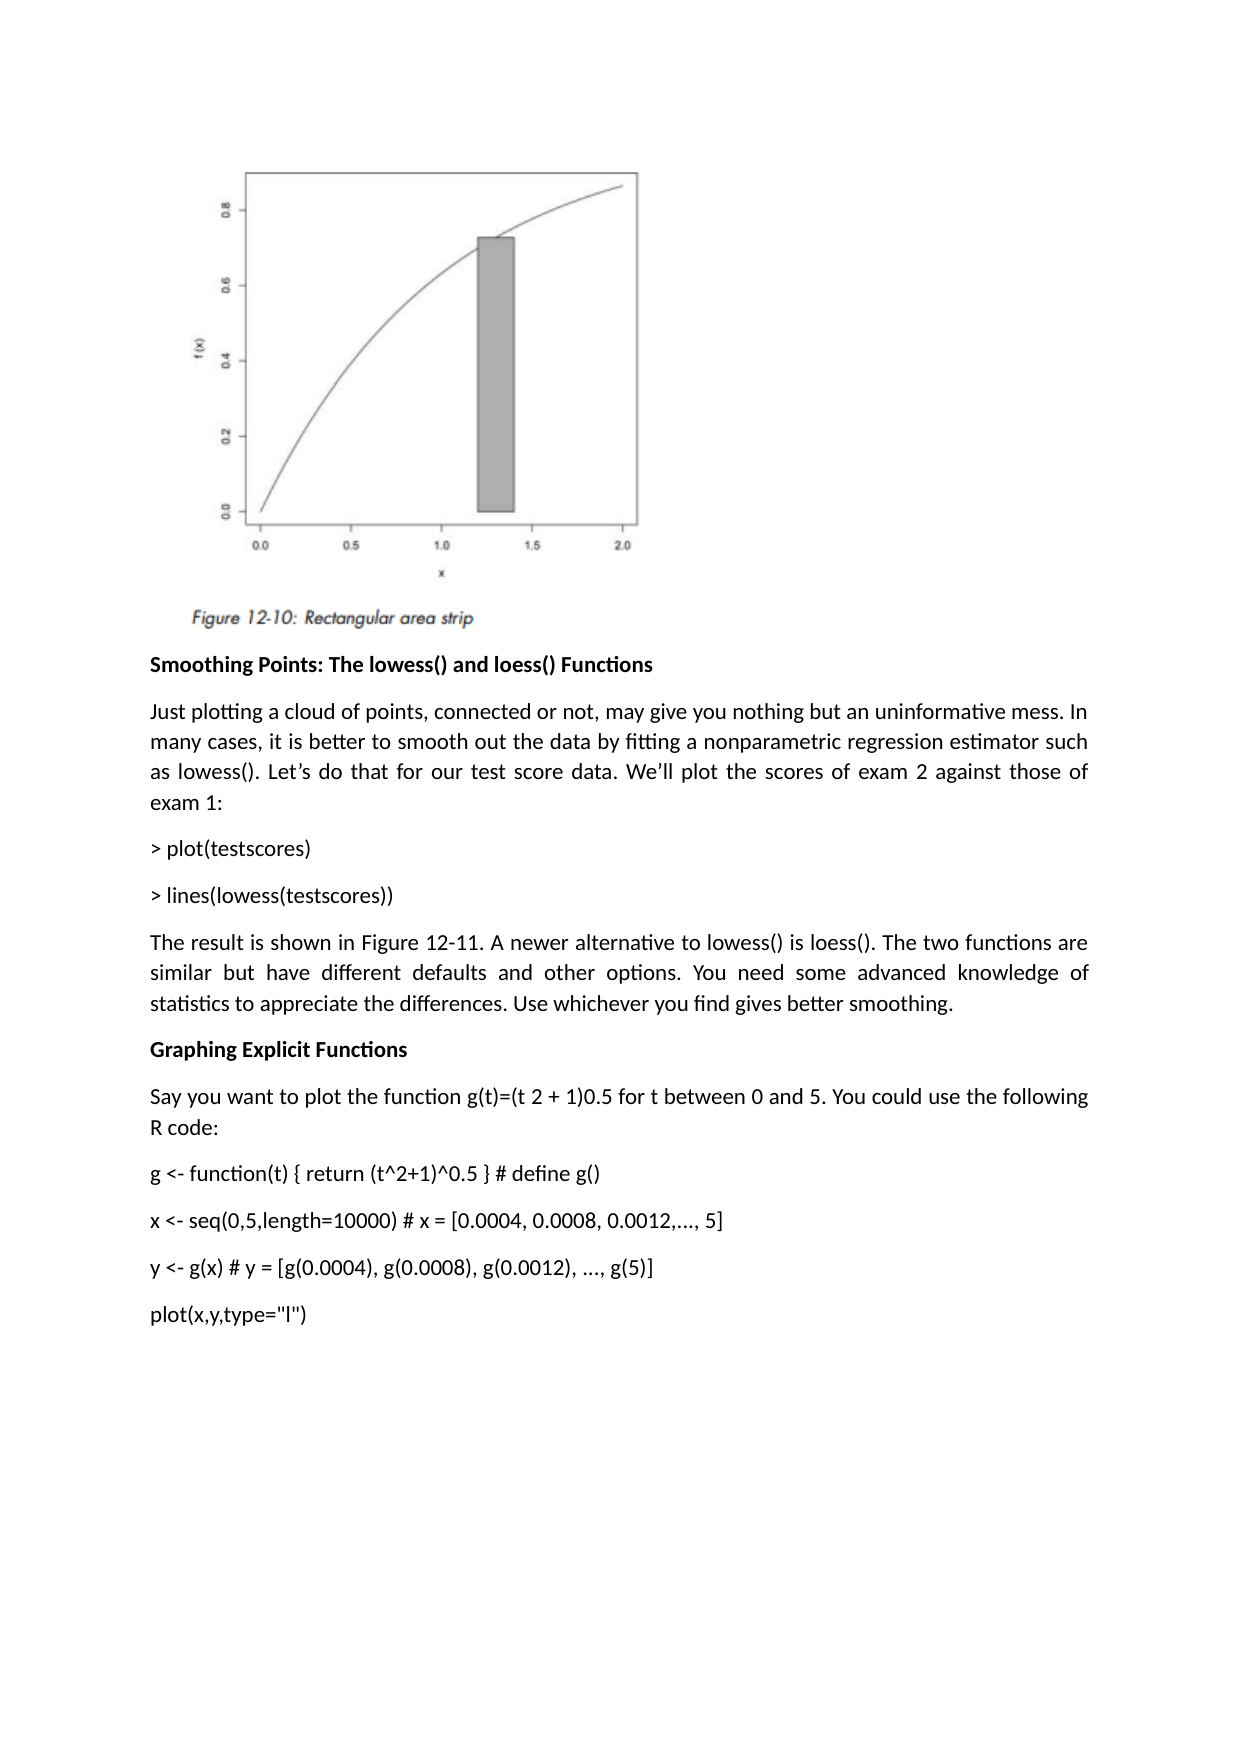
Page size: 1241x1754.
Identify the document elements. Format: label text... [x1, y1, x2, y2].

text > plot(testscores) [150, 834, 1090, 862]
text Graphing Explicit Functions [150, 1036, 1090, 1063]
text y <- g(x) # y = [g(0.0004), g(0.0008), g(0.0012), ..., g(5)] [150, 1253, 1090, 1281]
text The result is shown in Figure 12-11. A newer alternative to lowess() is loess(). The two functions are similar but have different defaults and other options. You need some advanced knowledge of statistics to appreciate the differences. Use whichever you find gives better smoothing. [150, 928, 1090, 1017]
text Say you want to plot the function g(t)=(t 2 + 1)0.5 for t between 0 and 5. You could use the following R code: [150, 1082, 1090, 1141]
picture [150, 150, 794, 632]
text Smoothing Points: The lowess() and loess() Functions [150, 650, 1090, 678]
text x <- seq(0,5,length=10000) # x = [0.0004, 0.0008, 0.0012,..., 5] [150, 1206, 1090, 1234]
text g <- function(t) { return (t^2+1)^0.5 } # define g() [150, 1159, 1090, 1187]
text Just plotting a cloud of points, connected or not, may give you nothing but an uninformative mess. In many cases, it is better to smooth out the data by fitting a nonparametric regression estimator such as lowess(). Let’s do that for our test score data. We’ll plot the scores of exam 2 against those of exam 1: [150, 697, 1090, 816]
text > lines(lowess(testscores)) [150, 881, 1090, 909]
text plot(x,y,type="l") [150, 1300, 1090, 1328]
